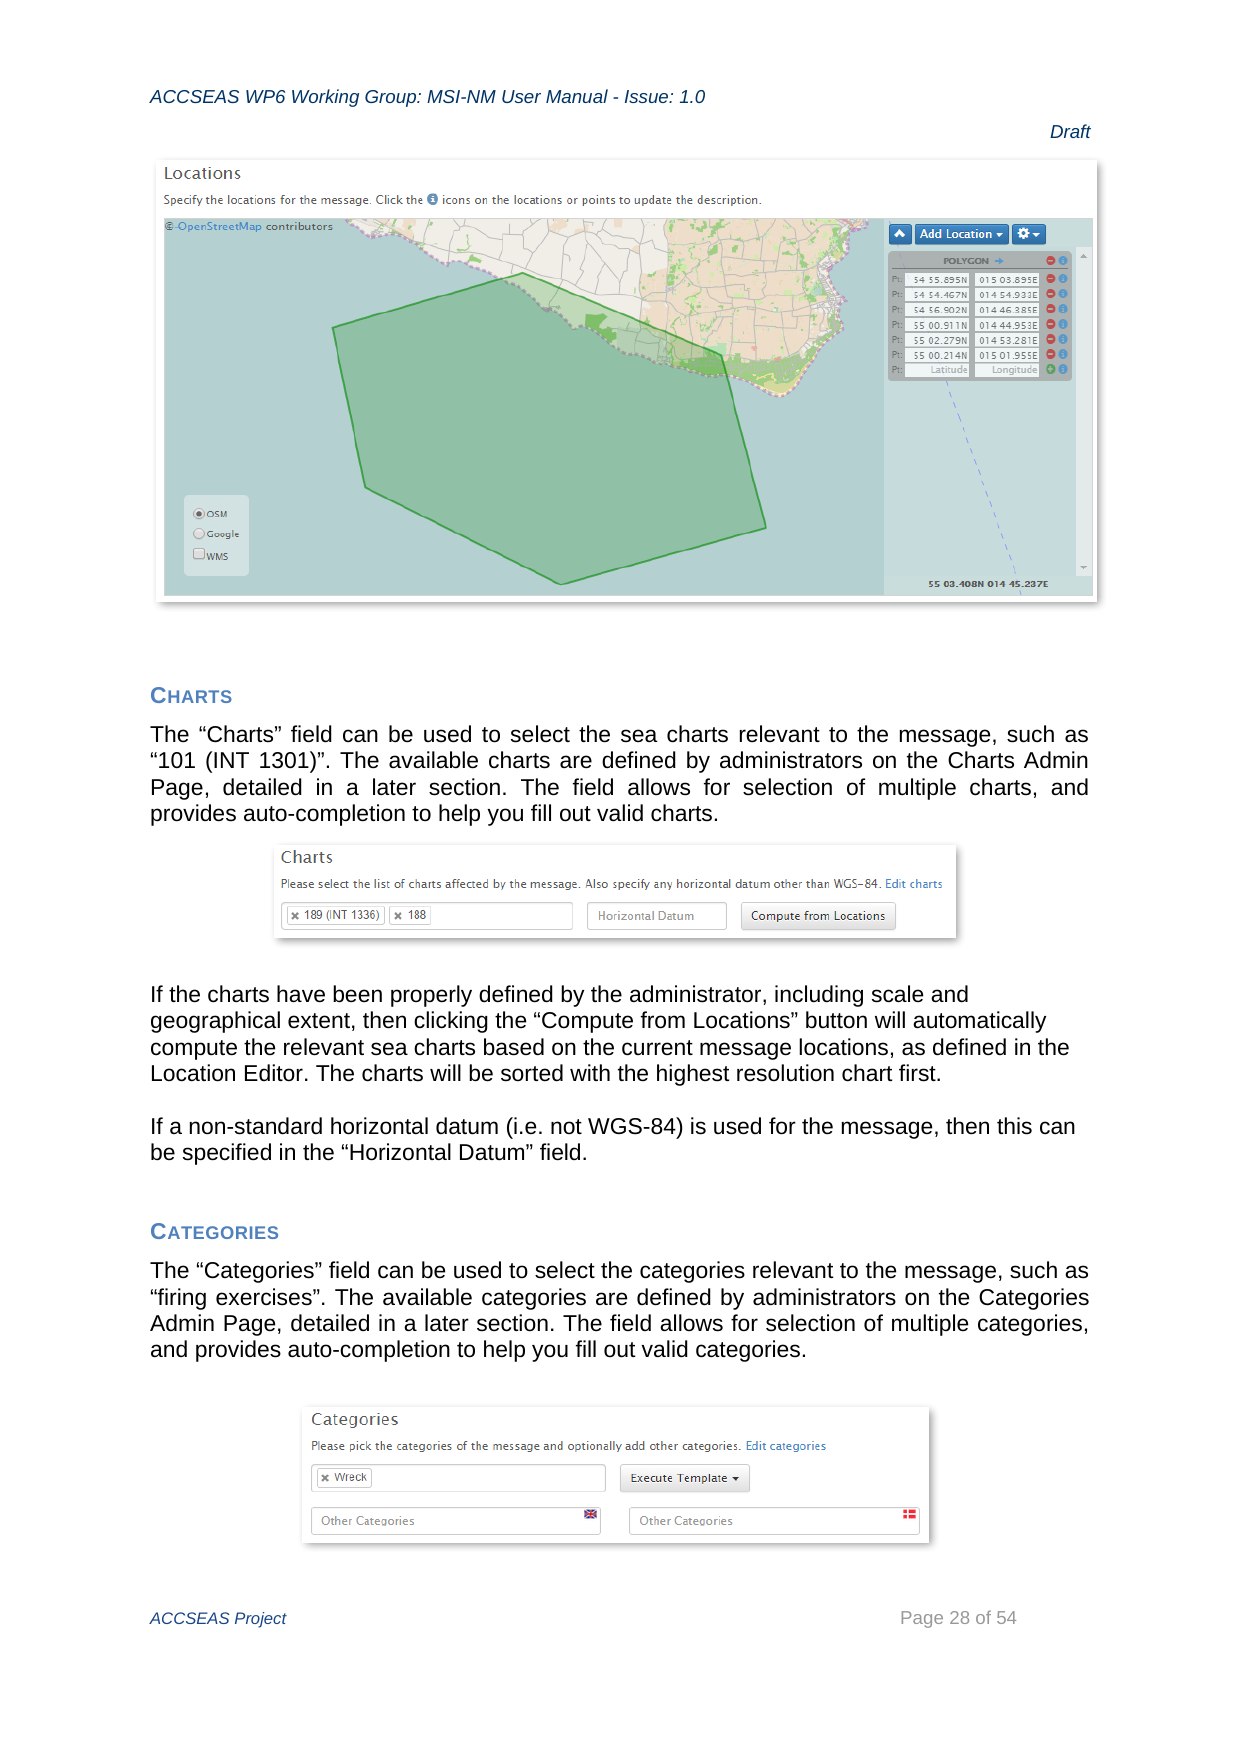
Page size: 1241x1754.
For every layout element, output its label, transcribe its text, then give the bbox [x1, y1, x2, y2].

text If the charts have been properly defined by the administrator, including scale and geographical extent, then clicking the “Compute from Locations” button will automatically compute the relevant sea charts based on the current message locations, as defined in the Location Editor. The charts will be sorted with the highest resolution chart first. [150, 981, 1090, 1087]
picture [274, 845, 956, 938]
text The “Charts” field can be used to select the sea charts relevant to the message, such as “101 (INT 1301)”. The available charts are defined by administrators on the Charts Admin Page, detailed in a later section. The field allows for selection of multiple charts, and provides auto-completion to help you fill out valid charts. [150, 721, 1090, 827]
picture [302, 1407, 929, 1543]
text Categories [150, 1218, 1090, 1245]
text If a non-standard horizontal datum (i.e. not WGS-84) is used for the message, then this can be specified in the “Horizontal Datum” field. [150, 1113, 1090, 1166]
picture [156, 160, 1097, 602]
text Charts [150, 682, 1090, 709]
text The “Categories” field can be used to select the categories relevant to the message, such as “firing exercises”. The available categories are defined by administrators on the Categories Admin Page, detailed in a later section. The field allows for selection of multiple categories, and provides auto-completion to help you fill out valid categories. [150, 1257, 1090, 1363]
